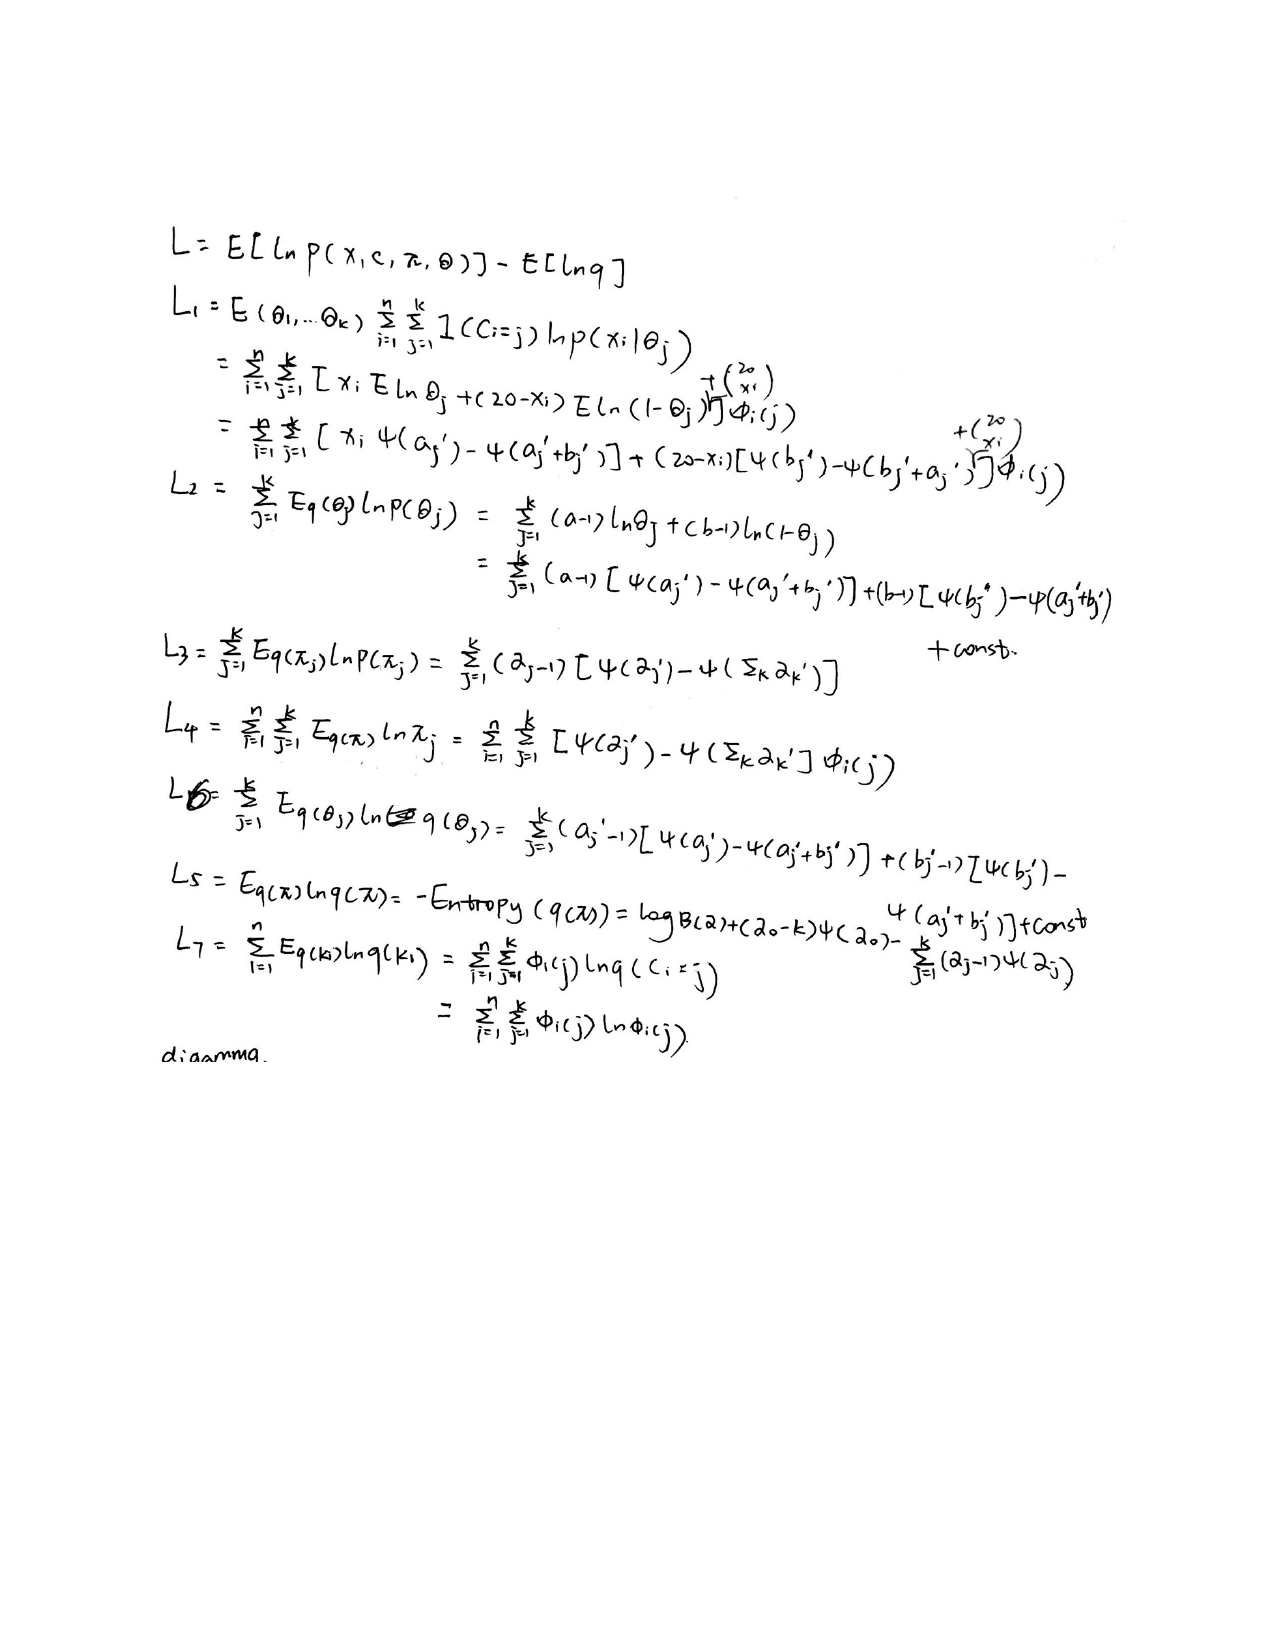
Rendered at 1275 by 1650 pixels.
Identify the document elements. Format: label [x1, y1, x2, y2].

picture [150, 150, 1125, 1062]
